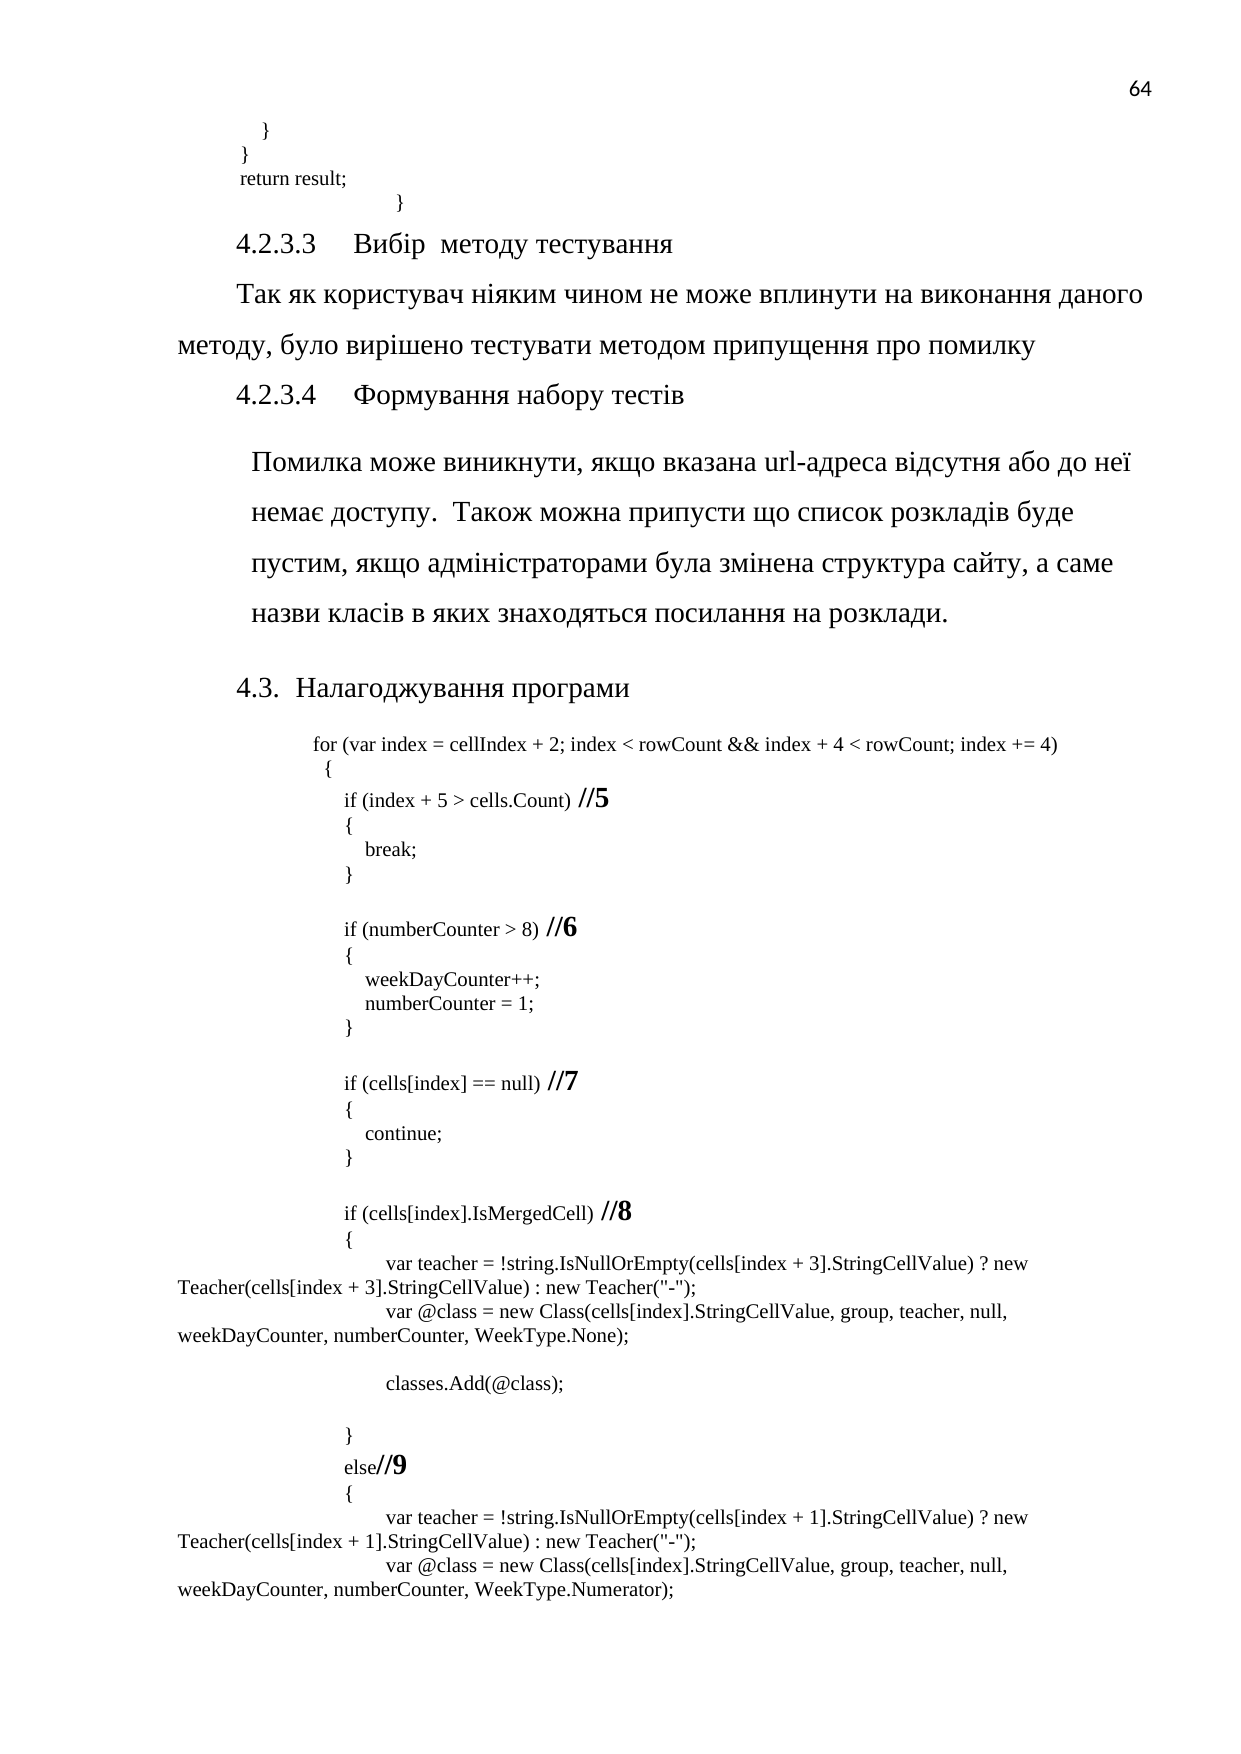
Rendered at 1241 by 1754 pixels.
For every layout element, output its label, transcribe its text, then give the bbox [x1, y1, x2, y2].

text classes.Add(@class); [177, 1371, 1152, 1395]
text Помилка може виникнути, якщо вказана url-адреса відсутня або до неї немає доступу. Також можна припусти що список розкладів буде пустим, якщо адміністраторами була змінена структура сайту, а саме назви класів в яких знаходяться посилання на розклади. [251, 444, 1152, 629]
text continue; [177, 1121, 1152, 1145]
text { [177, 1227, 1152, 1251]
text return result; [177, 166, 1152, 190]
text for (var index = cellIndex + 2; index < rowCount && index + 4 < rowCount; index += 4) [177, 732, 1152, 756]
text var @class = new Class(cells[index].StringCellValue, group, teacher, null, weekDayCounter, numberCounter, WeekType.None); [177, 1299, 1152, 1347]
text } [177, 861, 1152, 886]
text var teacher = !string.IsNullOrEmpty(cells[index + 3].StringCellValue) ? new Teacher(cells[index + 3].StringCellValue) : new Teacher("-"); [177, 1251, 1152, 1299]
text } [177, 142, 1152, 166]
text break; [177, 837, 1152, 861]
text { [177, 1097, 1152, 1121]
text if (cells[index] == null) //7 [177, 1063, 1152, 1097]
text var @class = new Class(cells[index].StringCellValue, group, teacher, null, weekDayCounter, numberCounter, WeekType.Numerator); [177, 1553, 1152, 1601]
text } [177, 1015, 1152, 1039]
text else//9 [177, 1447, 1152, 1481]
text } [177, 1423, 1152, 1447]
list Формування набору тестів [316, 377, 1152, 411]
text var teacher = !string.IsNullOrEmpty(cells[index + 1].StringCellValue) ? new Teacher(cells[index + 1].StringCellValue) : new Teacher("-"); [177, 1505, 1152, 1553]
subtitle Налагоджування програми [258, 671, 1152, 704]
text { [177, 813, 1152, 837]
list Так як користувач ніяким чином не може вплинути на виконання даного методу, було вирішено тестувати методом припущення про помилку [177, 277, 1152, 361]
text if (index + 5 > cells.Count) //5 [177, 780, 1152, 813]
text { [177, 1481, 1152, 1505]
text numberCounter = 1; [177, 991, 1152, 1015]
text { [177, 943, 1152, 967]
text if (cells[index].IsMergedCell) //8 [177, 1193, 1152, 1227]
text } [177, 118, 1152, 142]
text { [177, 756, 1152, 780]
text if (numberCounter > 8) //6 [177, 909, 1152, 943]
text } [177, 1145, 1152, 1169]
list Вибір методу тестування [316, 226, 1152, 260]
text weekDayCounter++; [177, 967, 1152, 991]
list } [353, 190, 1152, 214]
